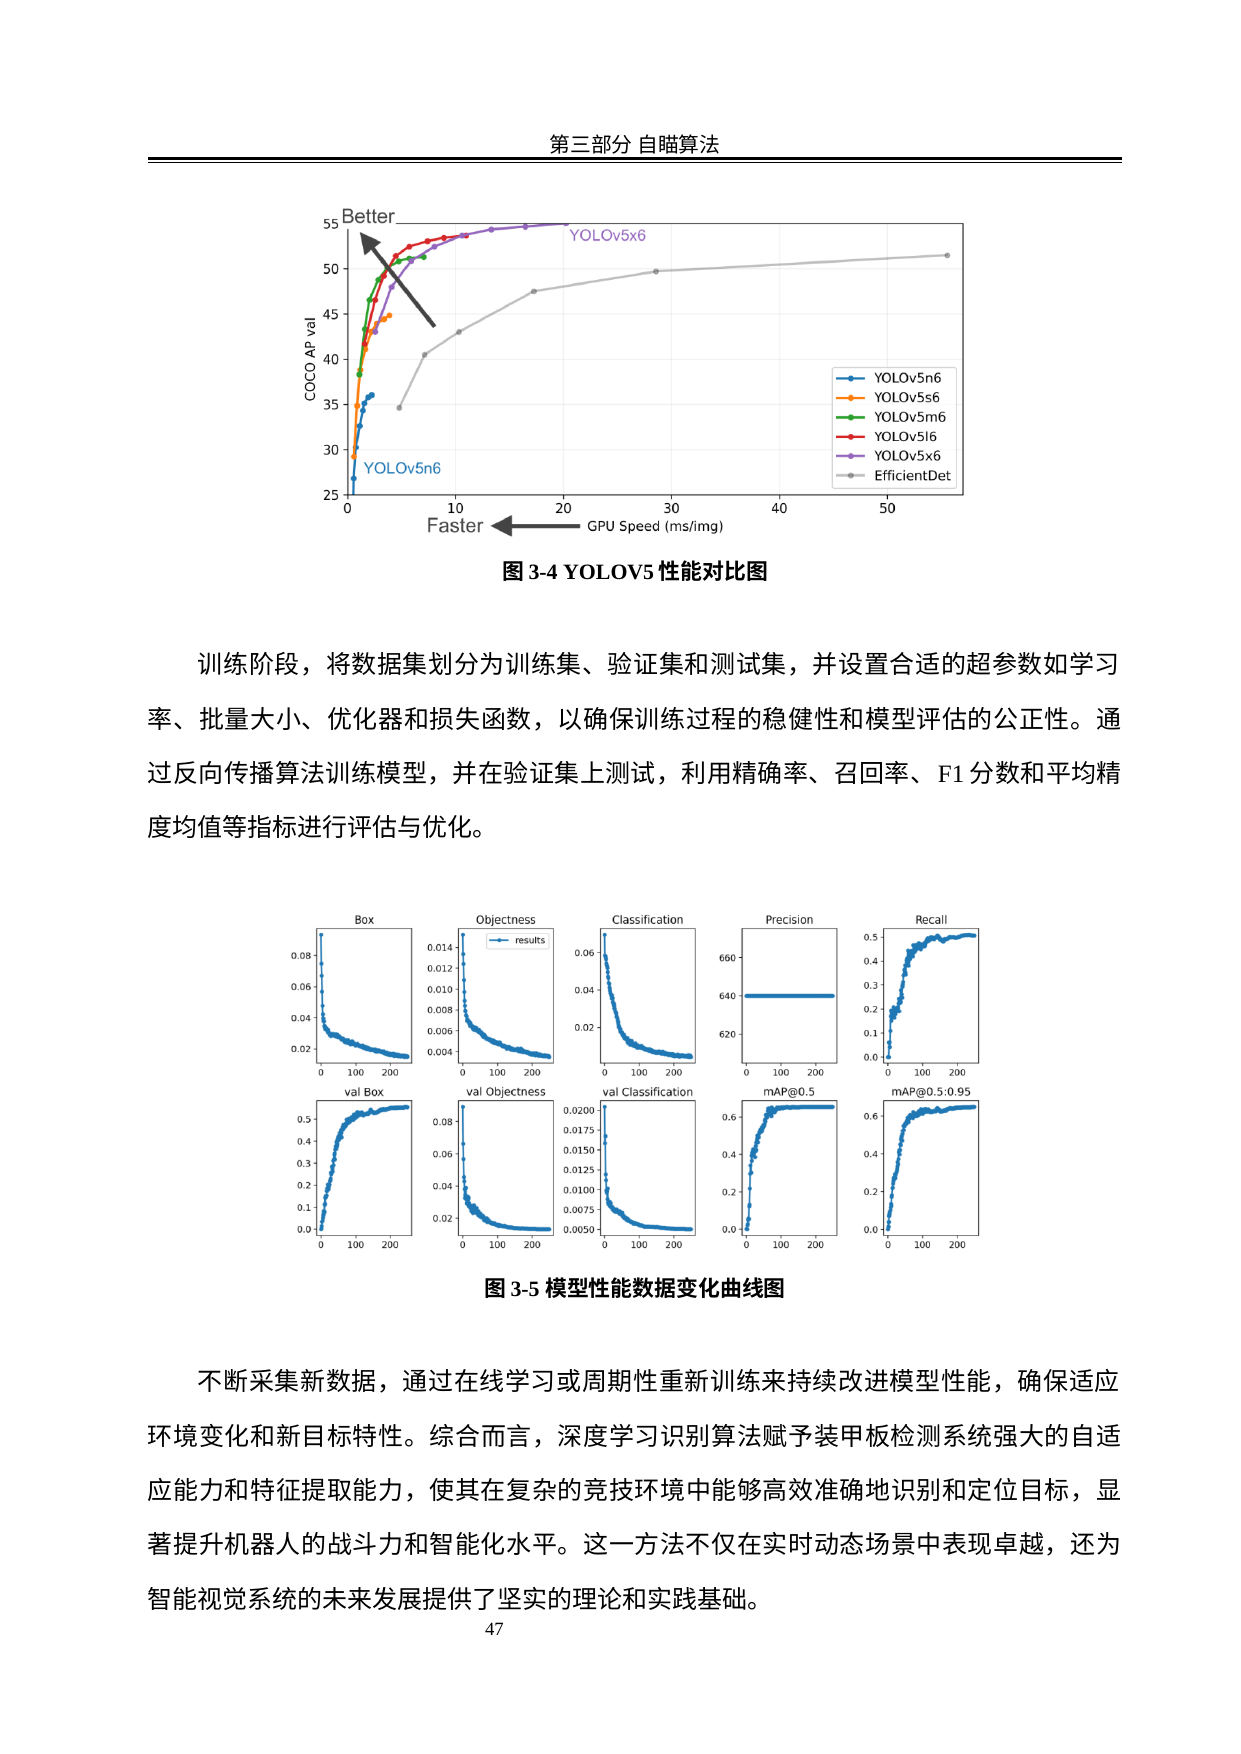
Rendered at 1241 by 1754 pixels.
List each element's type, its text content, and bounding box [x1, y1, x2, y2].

picture [281, 905, 988, 1259]
list 训练阶段，将数据集划分为训练集、验证集和测试集，并设置合适的超参数如学习率、批量大小、优化器和损失函数，以确保训练过程的稳健性和模型评估的公正性。通过反向传播算法训练模型，并在验证集上测试，利用精确率、召回率、F1分数和平均精度均值等指标进行评估与优化。 [148, 645, 1122, 844]
text 图3-4 YOLOV5性能对比图 [148, 554, 1122, 586]
text 图3-5 模型性能数据变化曲线图 [148, 1271, 1122, 1303]
picture [294, 206, 976, 542]
list 不断采集新数据，通过在线学习或周期性重新训练来持续改进模型性能，确保适应环境变化和新目标特性。综合而言，深度学习识别算法赋予装甲板检测系统强大的自适应能力和特征提取能力，使其在复杂的竞技环境中能够高效准确地识别和定位目标，显著提升机器人的战斗力和智能化水平。这一方法不仅在实时动态场景中表现卓越，还为智能视觉系统的未来发展提供了坚实的理论和实践基础。 [148, 1362, 1122, 1615]
